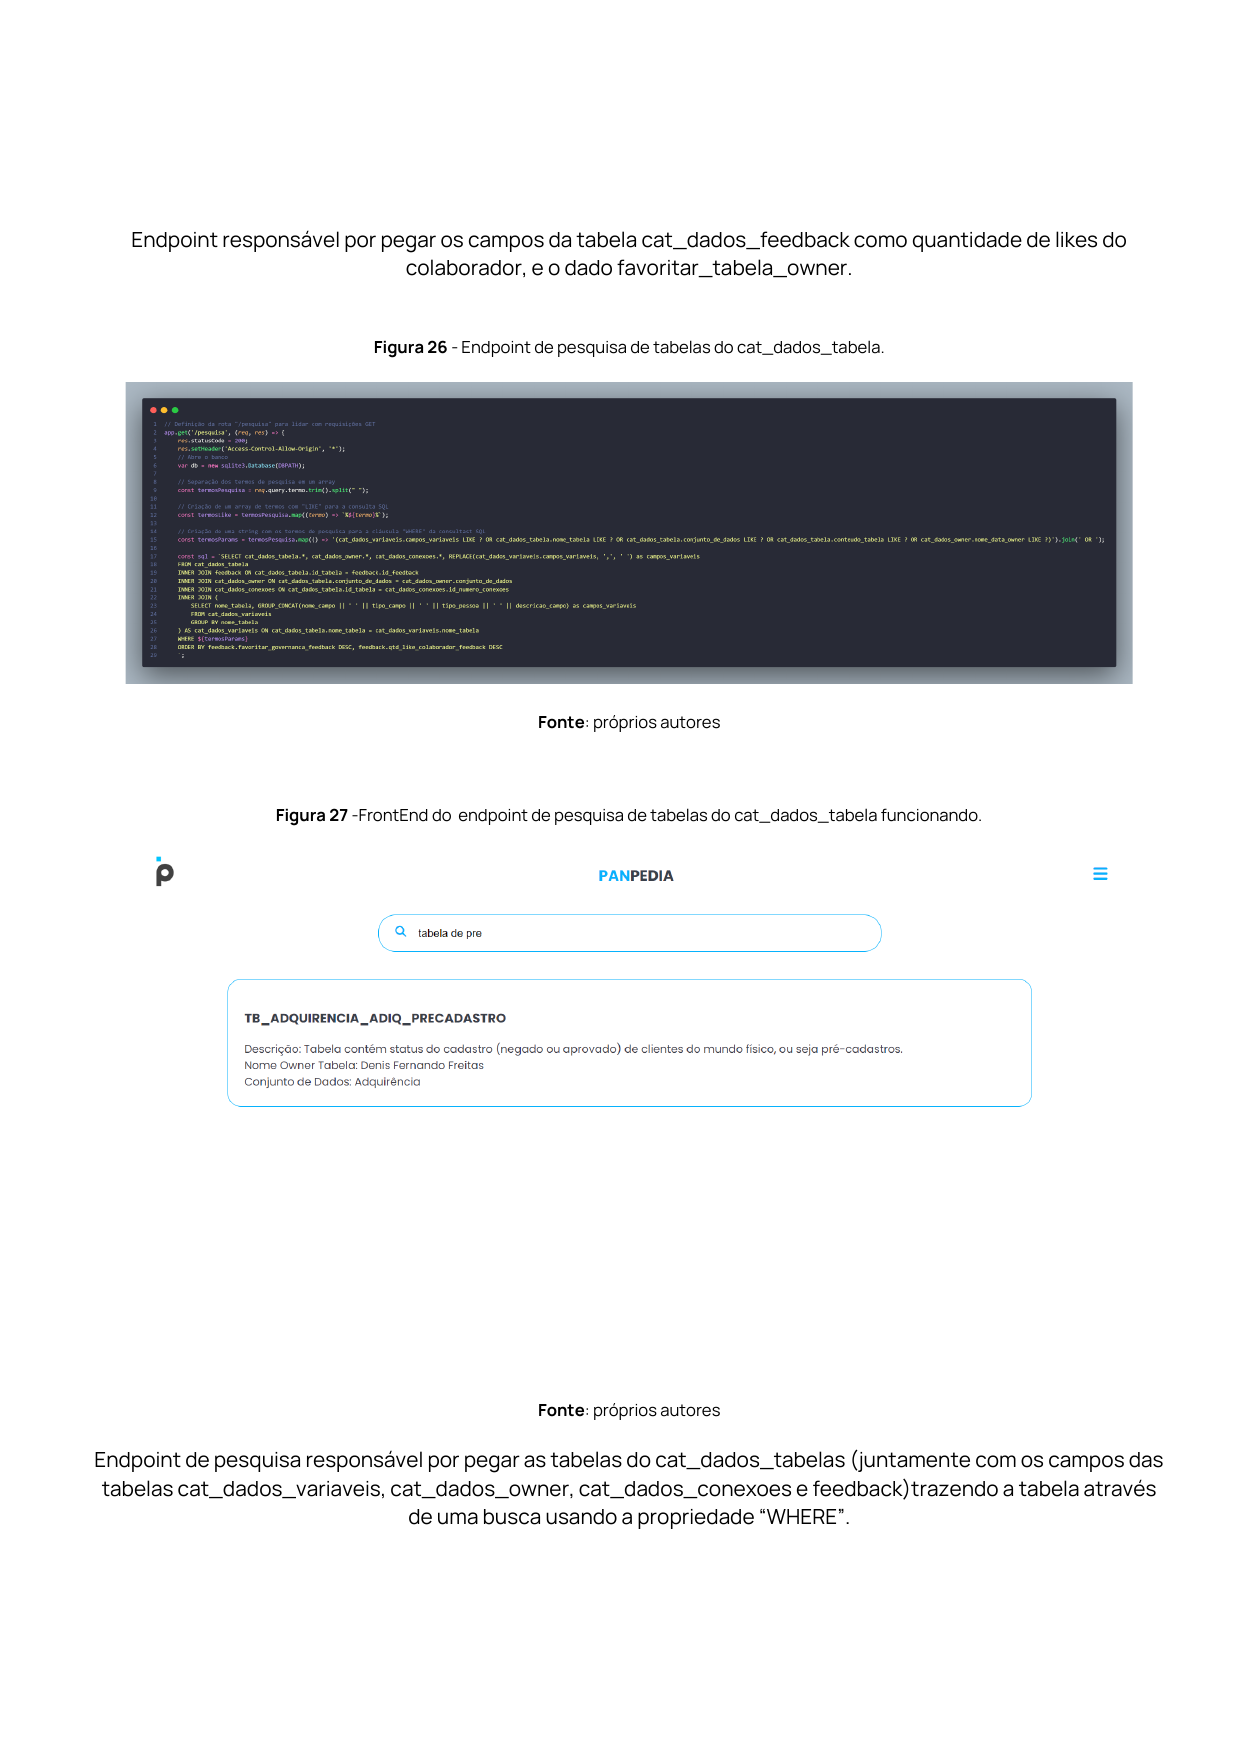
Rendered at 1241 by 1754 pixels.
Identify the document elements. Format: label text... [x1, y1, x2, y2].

text Endpoint responsável por pegar os campos da tabela cat_dados_feedback como quantidade de likes do colaborador, e o dado favoritar_tabela_owner. [89, 225, 1170, 282]
text Figura 27 -FrontEnd do endpoint de pesquisa de tabelas do cat_dados_tabela funcionando. [89, 804, 1170, 827]
text Fonte: próprios autores [89, 711, 1170, 733]
text Endpoint de pesquisa responsável por pegar as tabelas do cat_dados_tabelas (juntamente com os campos das tabelas cat_dados_variaveis, cat_dados_owner, cat_dados_conexoes e feedback)trazendo a tabela através de uma busca usando a propriedade “WHERE”. [89, 1445, 1170, 1531]
text Figura 26 - Endpoint de pesquisa de tabelas do cat_dados_tabela. [89, 335, 1170, 358]
text Fonte: próprios autores [89, 1399, 1170, 1421]
picture [125, 850, 1133, 1387]
picture [125, 382, 1133, 684]
